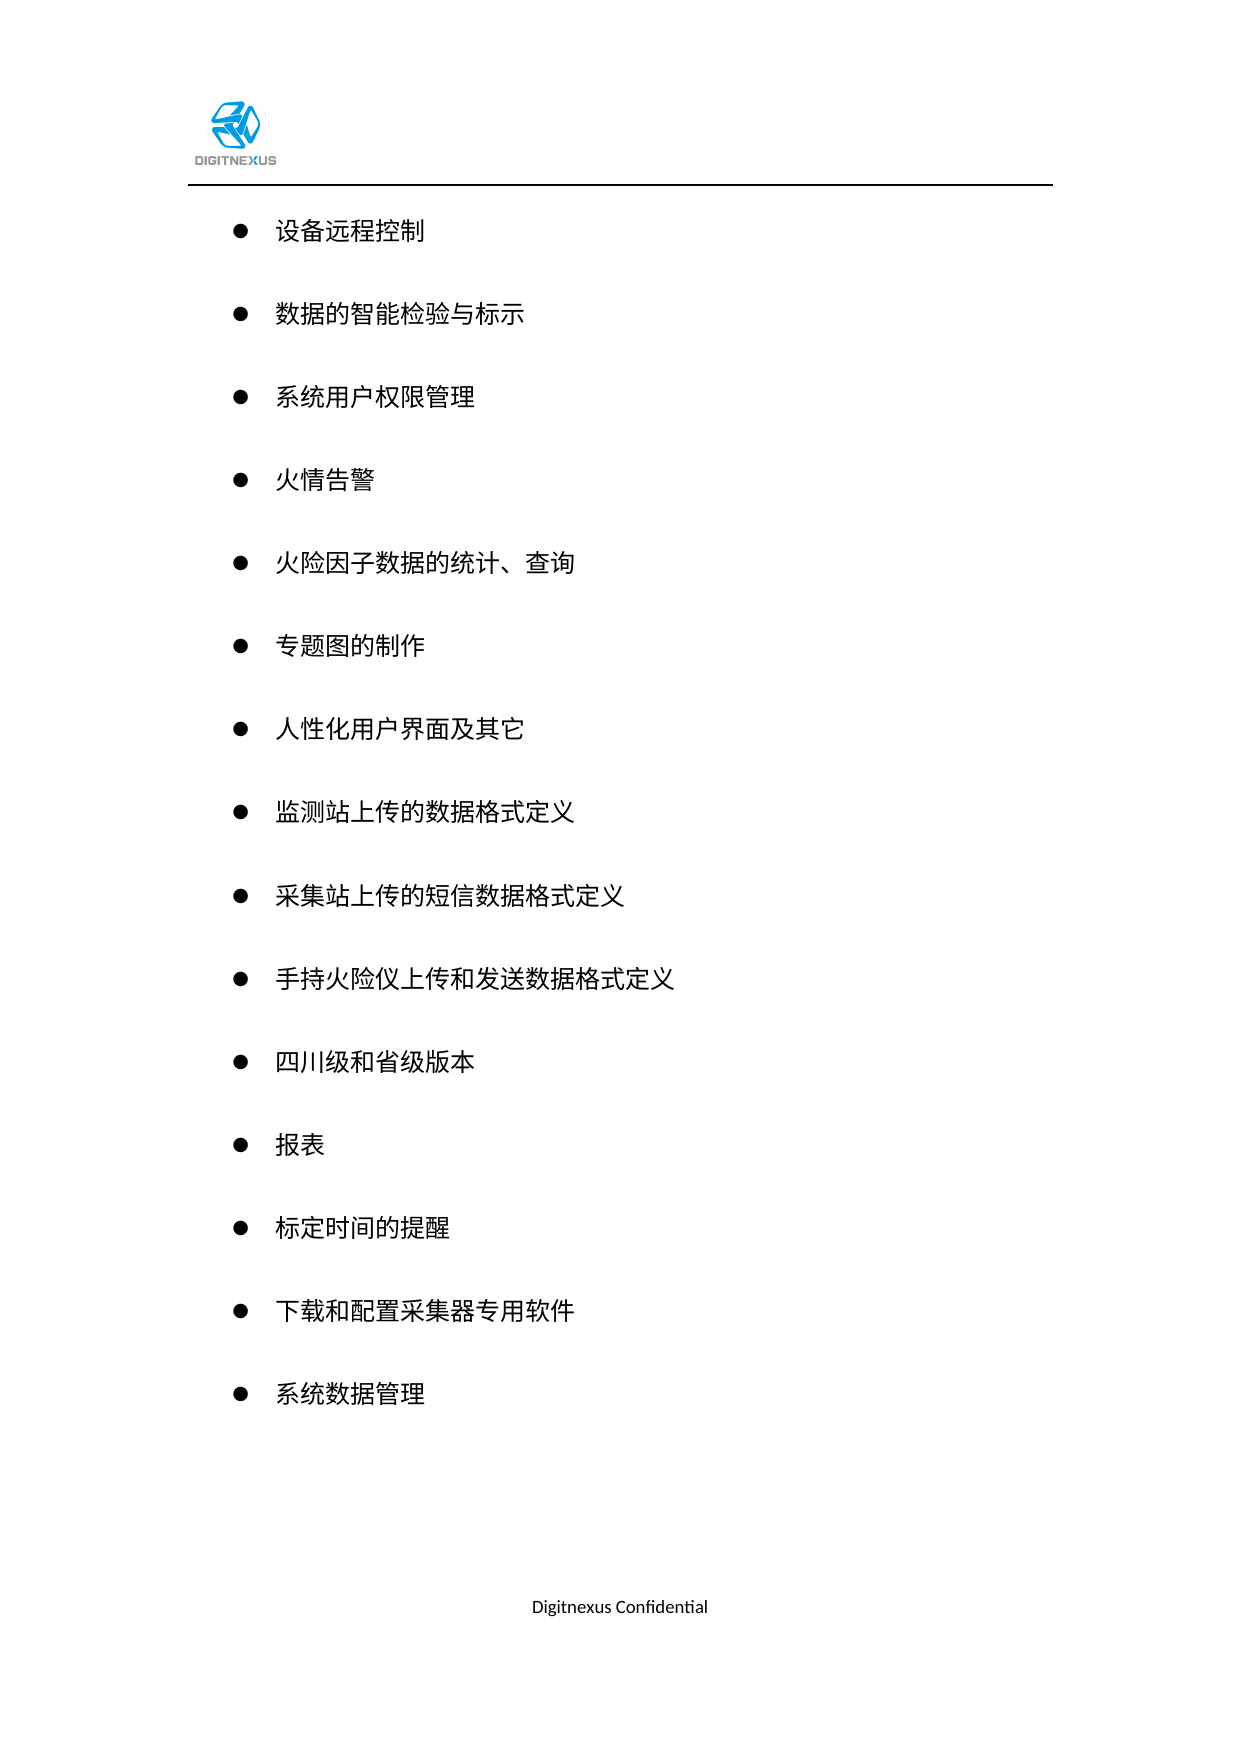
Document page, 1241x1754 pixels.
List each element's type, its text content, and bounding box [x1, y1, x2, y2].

list 人性化用户界面及其它 [231, 695, 1053, 760]
list 火情告警 [231, 446, 1053, 511]
list 采集站上传的短信数据格式定义 [231, 862, 1053, 927]
list 手持火险仪上传和发送数据格式定义 [231, 945, 1053, 1010]
picture [187, 88, 282, 183]
list 专题图的制作 [231, 612, 1053, 677]
list 火险因子数据的统计、查询 [231, 529, 1053, 594]
list 下载和配置采集器专用软件 [231, 1277, 1053, 1342]
list 四川级和省级版本 [231, 1028, 1053, 1093]
list 报表 [231, 1111, 1053, 1176]
list 监测站上传的数据格式定义 [231, 778, 1053, 843]
list 设备远程控制 [231, 197, 1053, 262]
list 数据的智能检验与标示 [231, 280, 1053, 345]
list 系统数据管理 [231, 1360, 1053, 1425]
list 标定时间的提醒 [231, 1194, 1053, 1259]
list 系统用户权限管理 [231, 363, 1053, 428]
